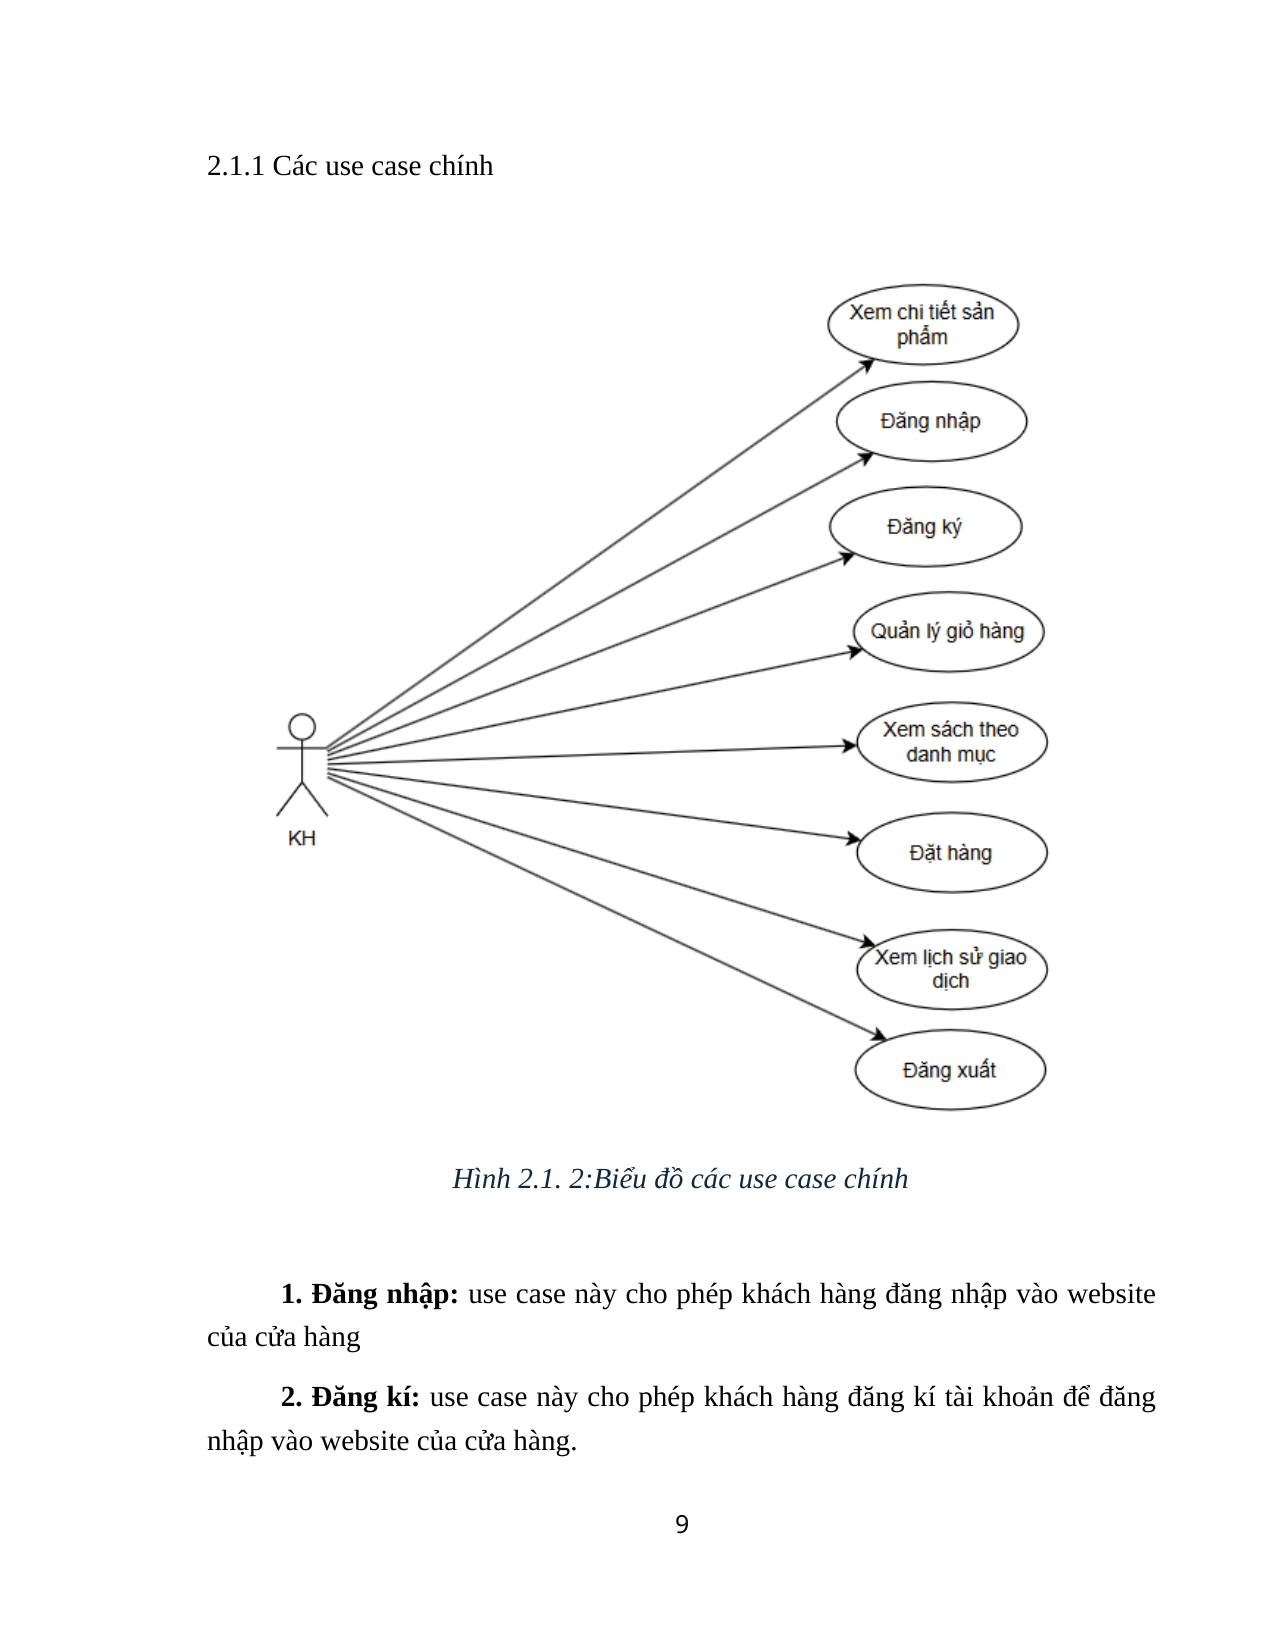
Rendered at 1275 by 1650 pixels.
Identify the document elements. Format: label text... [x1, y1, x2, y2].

text Hình 2.1. 2:Biểu đồ các use case chính [207, 1161, 1157, 1195]
subtitle 2.1.1 Các use case chính [207, 148, 1157, 181]
text 2. Đăng kí: use case này cho phép khách hàng đăng kí tài khoản để đăng nhập vào website của cửa hàng. [207, 1379, 1157, 1457]
picture [206, 199, 1123, 1135]
text 1. Đăng nhập: use case này cho phép khách hàng đăng nhập vào website của cửa hàng [207, 1276, 1157, 1353]
